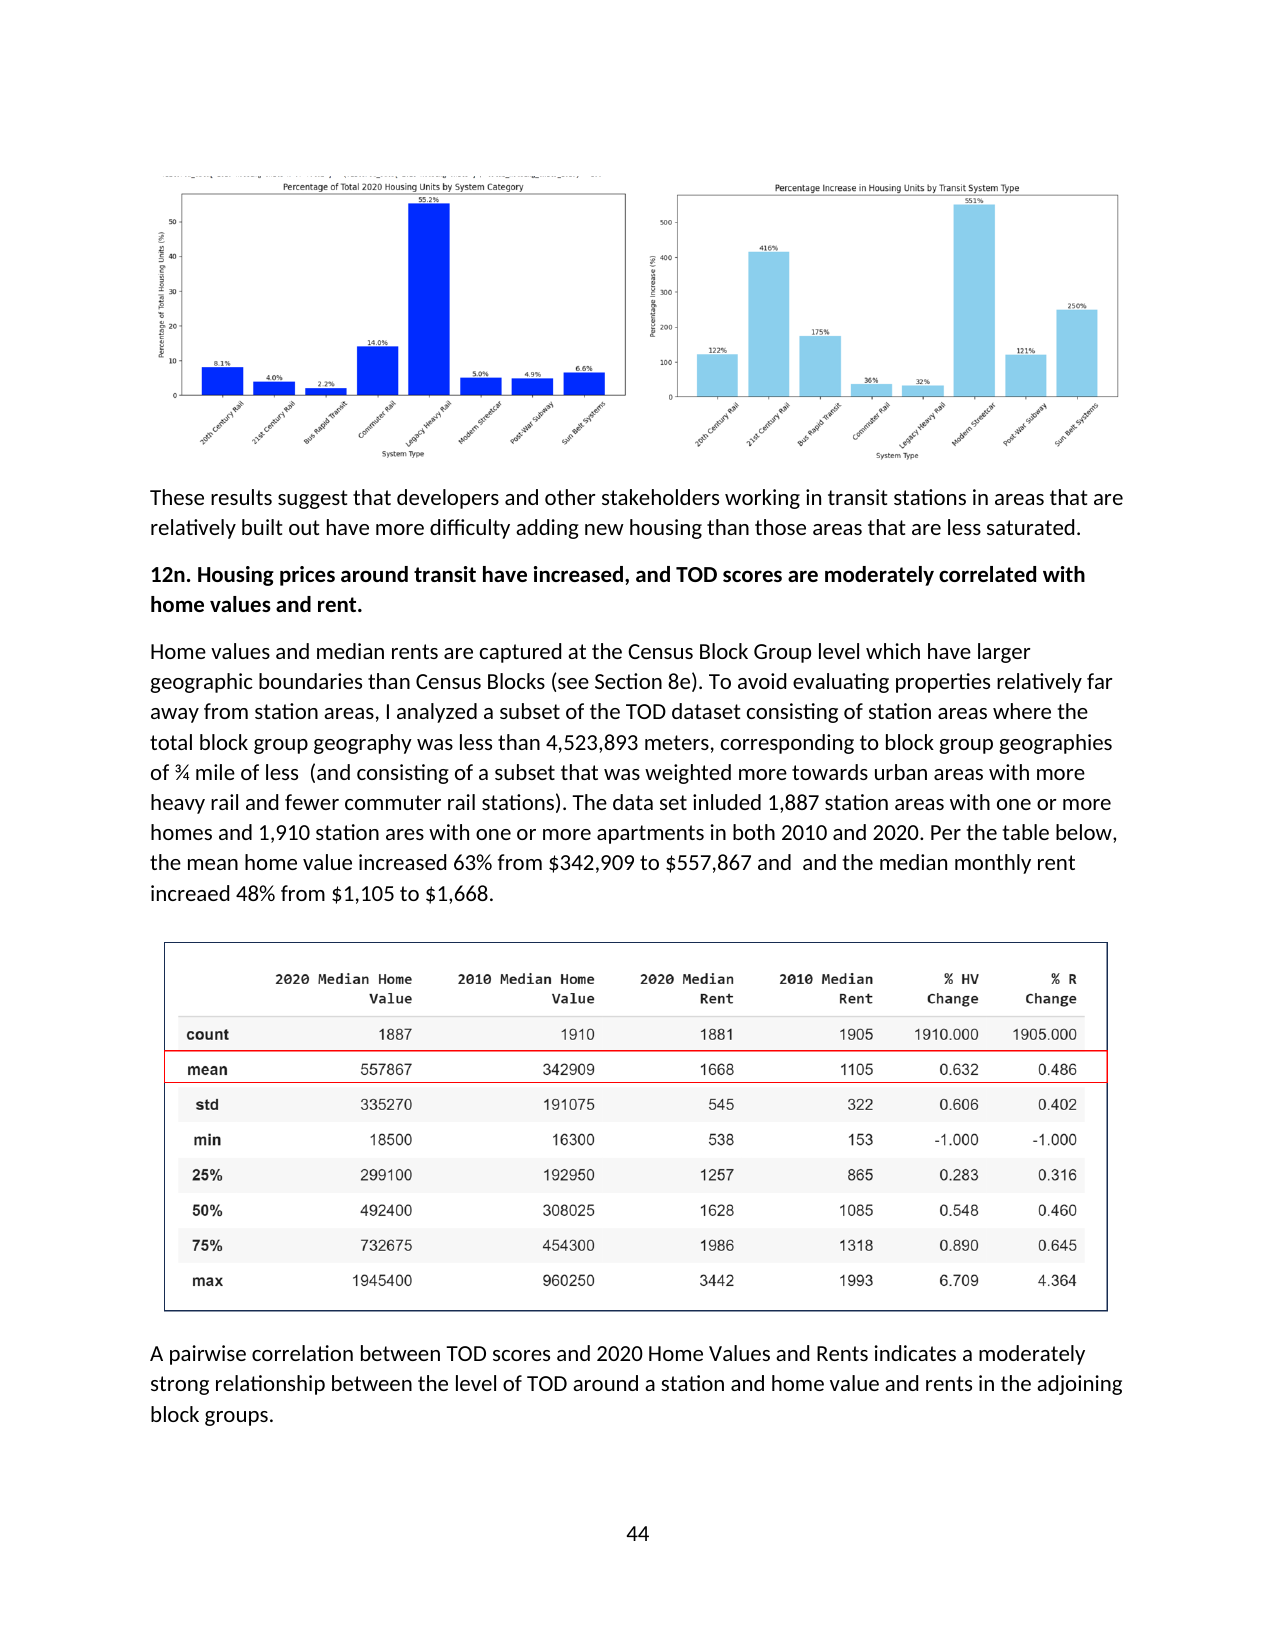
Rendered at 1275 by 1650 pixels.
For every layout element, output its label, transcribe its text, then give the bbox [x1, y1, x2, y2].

text 12n. Housing prices around transit have increased, and TOD scores are moderately correlated with home values and rent. [150, 560, 1125, 618]
text These results suggest that developers and other stakeholders working in transit stations in areas that are relatively built out have more difficulty adding new housing than those areas that are less saturated. [150, 483, 1125, 541]
picture [150, 925, 1125, 1321]
text Home values and median rents are captured at the Census Block Group level which have larger geographic boundaries than Census Blocks (see Section 8e). To avoid evaluating properties relatively far away from station areas, I analyzed a subset of the TOD dataset consisting of station areas where the total block group geography was less than 4,523,893 meters, corresponding to block group geographies of ¾ mile of less (and consisting of a subset that was weighted more towards urban areas with more heavy rail and fewer commuter rail stations). The data set inluded 1,887 station areas with one or more homes and 1,910 station ares with one or more apartments in both 2010 and 2020. Per the table below, the mean home value increased 63% from $342,909 to $557,867 and and the median monthly rent increaed 48% from $1,105 to $1,668. [150, 637, 1125, 907]
text A pairwise correlation between TOD scores and 2020 Home Values and Rents indicates a moderately strong relationship between the level of TOD around a station and home value and rents in the adjoining block groups. [150, 1339, 1125, 1428]
picture [150, 150, 1125, 464]
